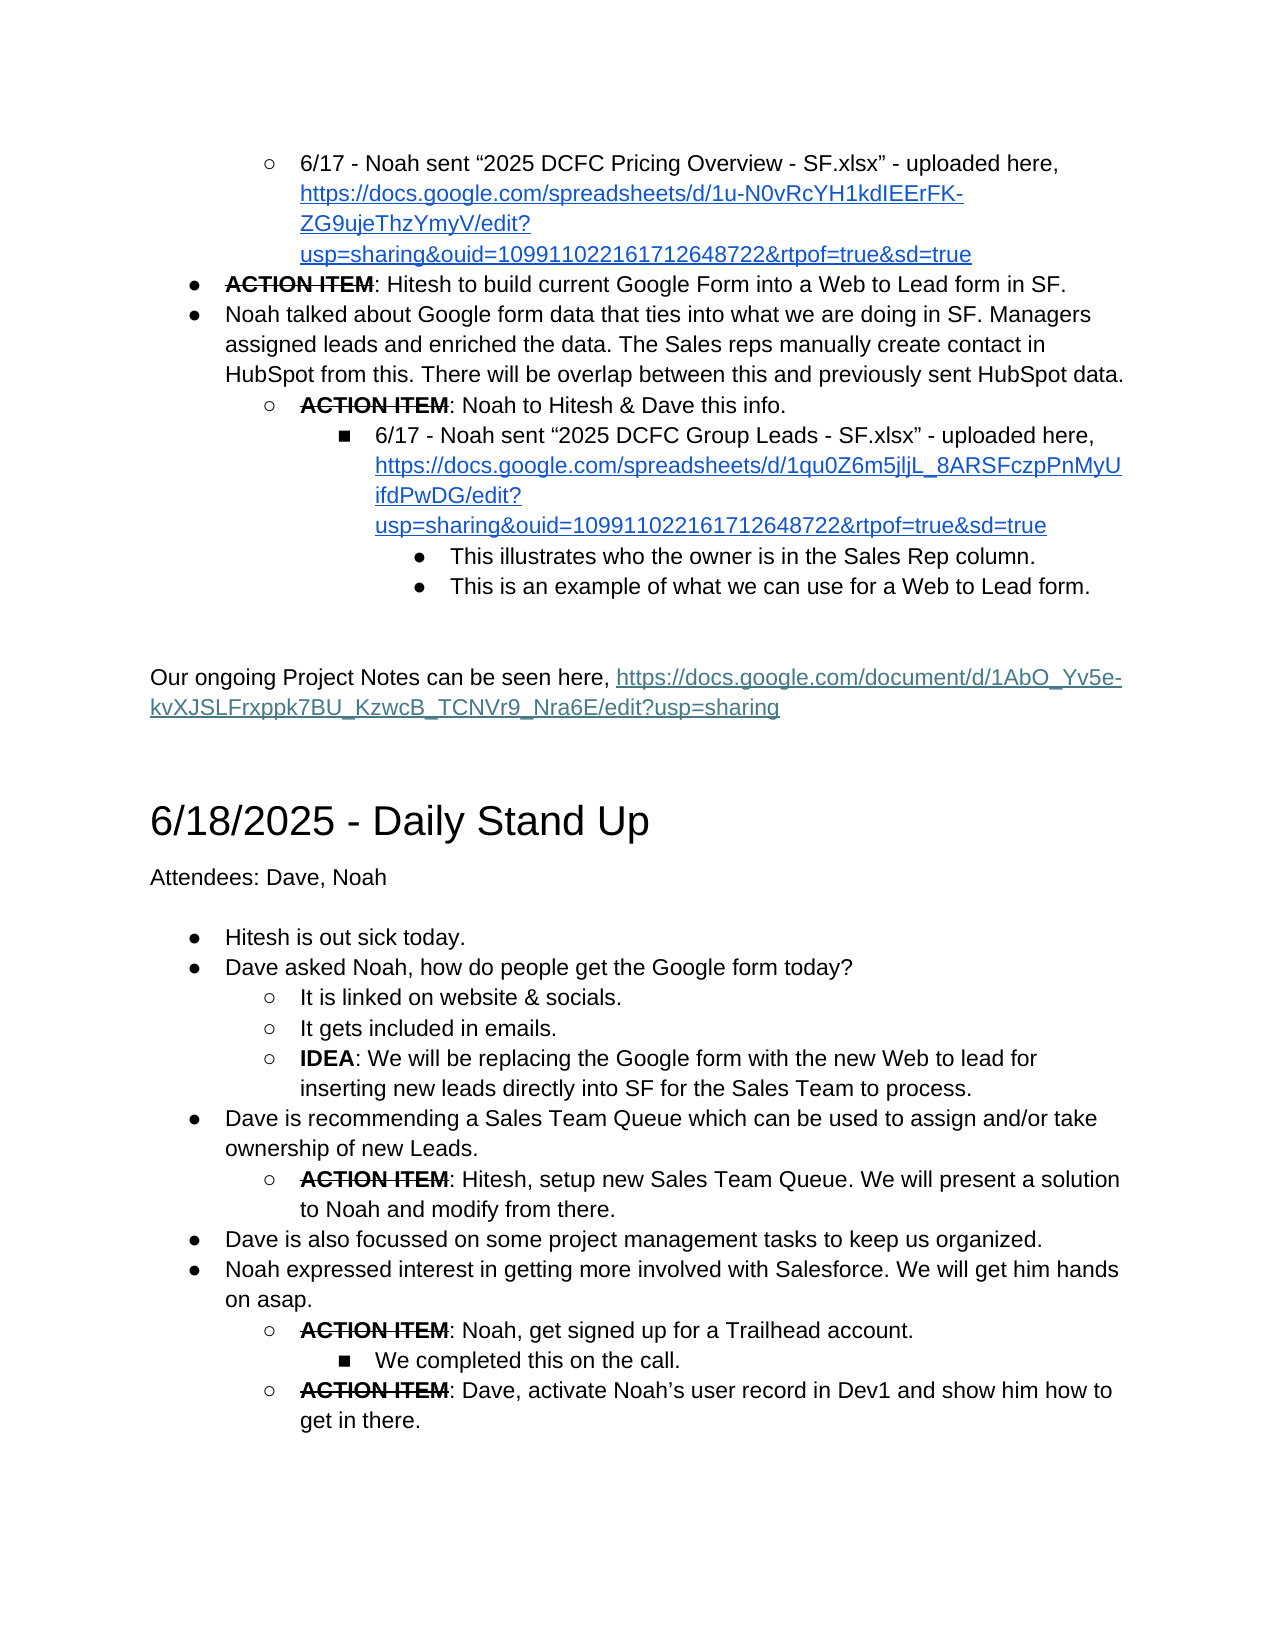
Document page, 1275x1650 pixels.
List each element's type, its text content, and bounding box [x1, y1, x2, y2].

list This is an example of what we can use for a Web to Lead form. [412, 573, 1125, 599]
list Noah talked about Google form data that ties into what we are doing in SF. Managers assigned leads and enriched the data. The Sales reps manually create contact in HubSpot from this. There will be overlap between this and previously sent HubSpot data. [187, 301, 1125, 388]
list We completed this on the call. [337, 1347, 1125, 1373]
list ACTION ITEM: Noah to Hitesh & Dave this info. [262, 392, 1125, 418]
list 6/17 - Noah sent “2025 DCFC Pricing Overview - SF.xlsx” - uploaded here, https://docs.google.com/spreadsheets/d/1u-N0vRcYH1kdIEErFK-ZG9ujeThzYmyV/edit?usp=sharing&ouid=109911022161712648722&rtpof=true&sd=true [262, 150, 1125, 267]
subtitle 6/18/2025 - Daily Stand Up [150, 796, 1125, 844]
text Attendees: Dave, Noah [150, 863, 1125, 890]
list Noah expressed interest in getting more involved with Salesforce. We will get him hands on asap. [187, 1256, 1125, 1313]
list It gets included in emails. [262, 1014, 1125, 1041]
list It is linked on website & socials. [262, 984, 1125, 1011]
list ACTION ITEM: Hitesh to build current Google Form into a Web to Lead form in SF. [187, 271, 1125, 297]
list ACTION ITEM: Hitesh, setup new Sales Team Queue. We will present a solution to Noah and modify from there. [262, 1166, 1125, 1222]
list This illustrates who the owner is in the Sales Rep column. [412, 543, 1125, 569]
list ACTION ITEM: Dave, activate Noah’s user record in Dev1 and show him how to get in there. [262, 1377, 1125, 1433]
list Dave is also focussed on some project management tasks to keep us organized. [187, 1226, 1125, 1252]
text Our ongoing Project Notes can be seen here, https://docs.google.com/document/d/1AbO_Yv5e-kvXJSLFrxppk7BU_KzwcB_TCNVr9_Nra6E/edit?usp=sharing [150, 663, 1125, 720]
list Dave asked Noah, how do people get the Google form today? [187, 954, 1125, 980]
list Dave is recommending a Sales Team Queue which can be used to assign and/or take ownership of new Leads. [187, 1105, 1125, 1162]
list 6/17 - Noah sent “2025 DCFC Group Leads - SF.xlsx” - uploaded here, https://docs.google.com/spreadsheets/d/1qu0Z6m5jljL_8ARSFczpPnMyUifdPwDG/edit?usp=sharing&ouid=109911022161712648722&rtpof=true&sd=true [337, 422, 1125, 539]
list ACTION ITEM: Noah, get signed up for a Trailhead account. [262, 1317, 1125, 1343]
list Hitesh is out sick today. [187, 924, 1125, 950]
list IDEA: We will be replacing the Google form with the new Web to lead for inserting new leads directly into SF for the Sales Team to process. [262, 1045, 1125, 1101]
